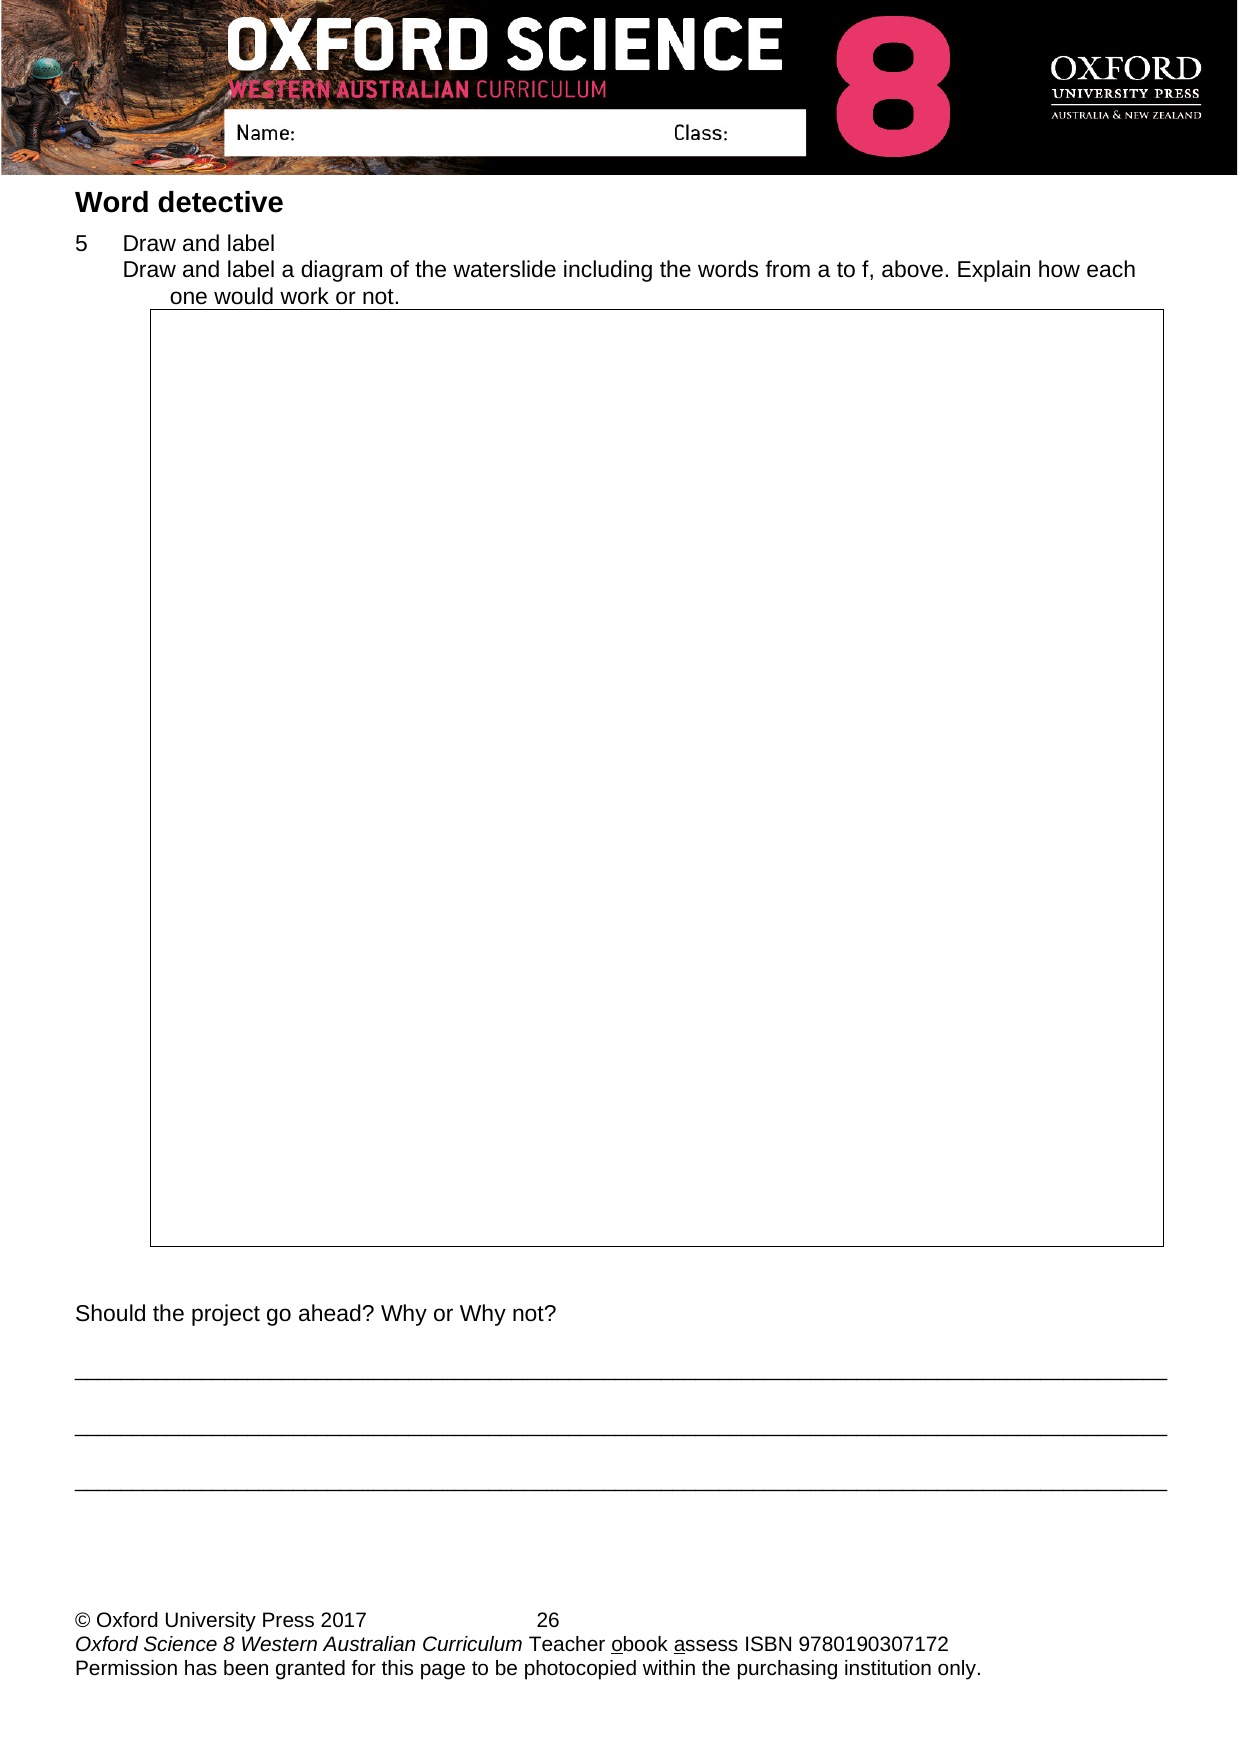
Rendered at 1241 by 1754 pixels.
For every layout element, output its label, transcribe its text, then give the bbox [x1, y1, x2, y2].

list Draw and label a diagram of the waterslide including the words from a to f, above. Explain how each one would work or not. [122, 256, 1165, 309]
table_header [151, 310, 1163, 1246]
text Word detective [75, 174, 1165, 219]
list Should the project go ahead? Why or Why not? [75, 1300, 1165, 1326]
list 5 Draw and label [75, 230, 1165, 256]
picture [0, 0, 1236, 174]
